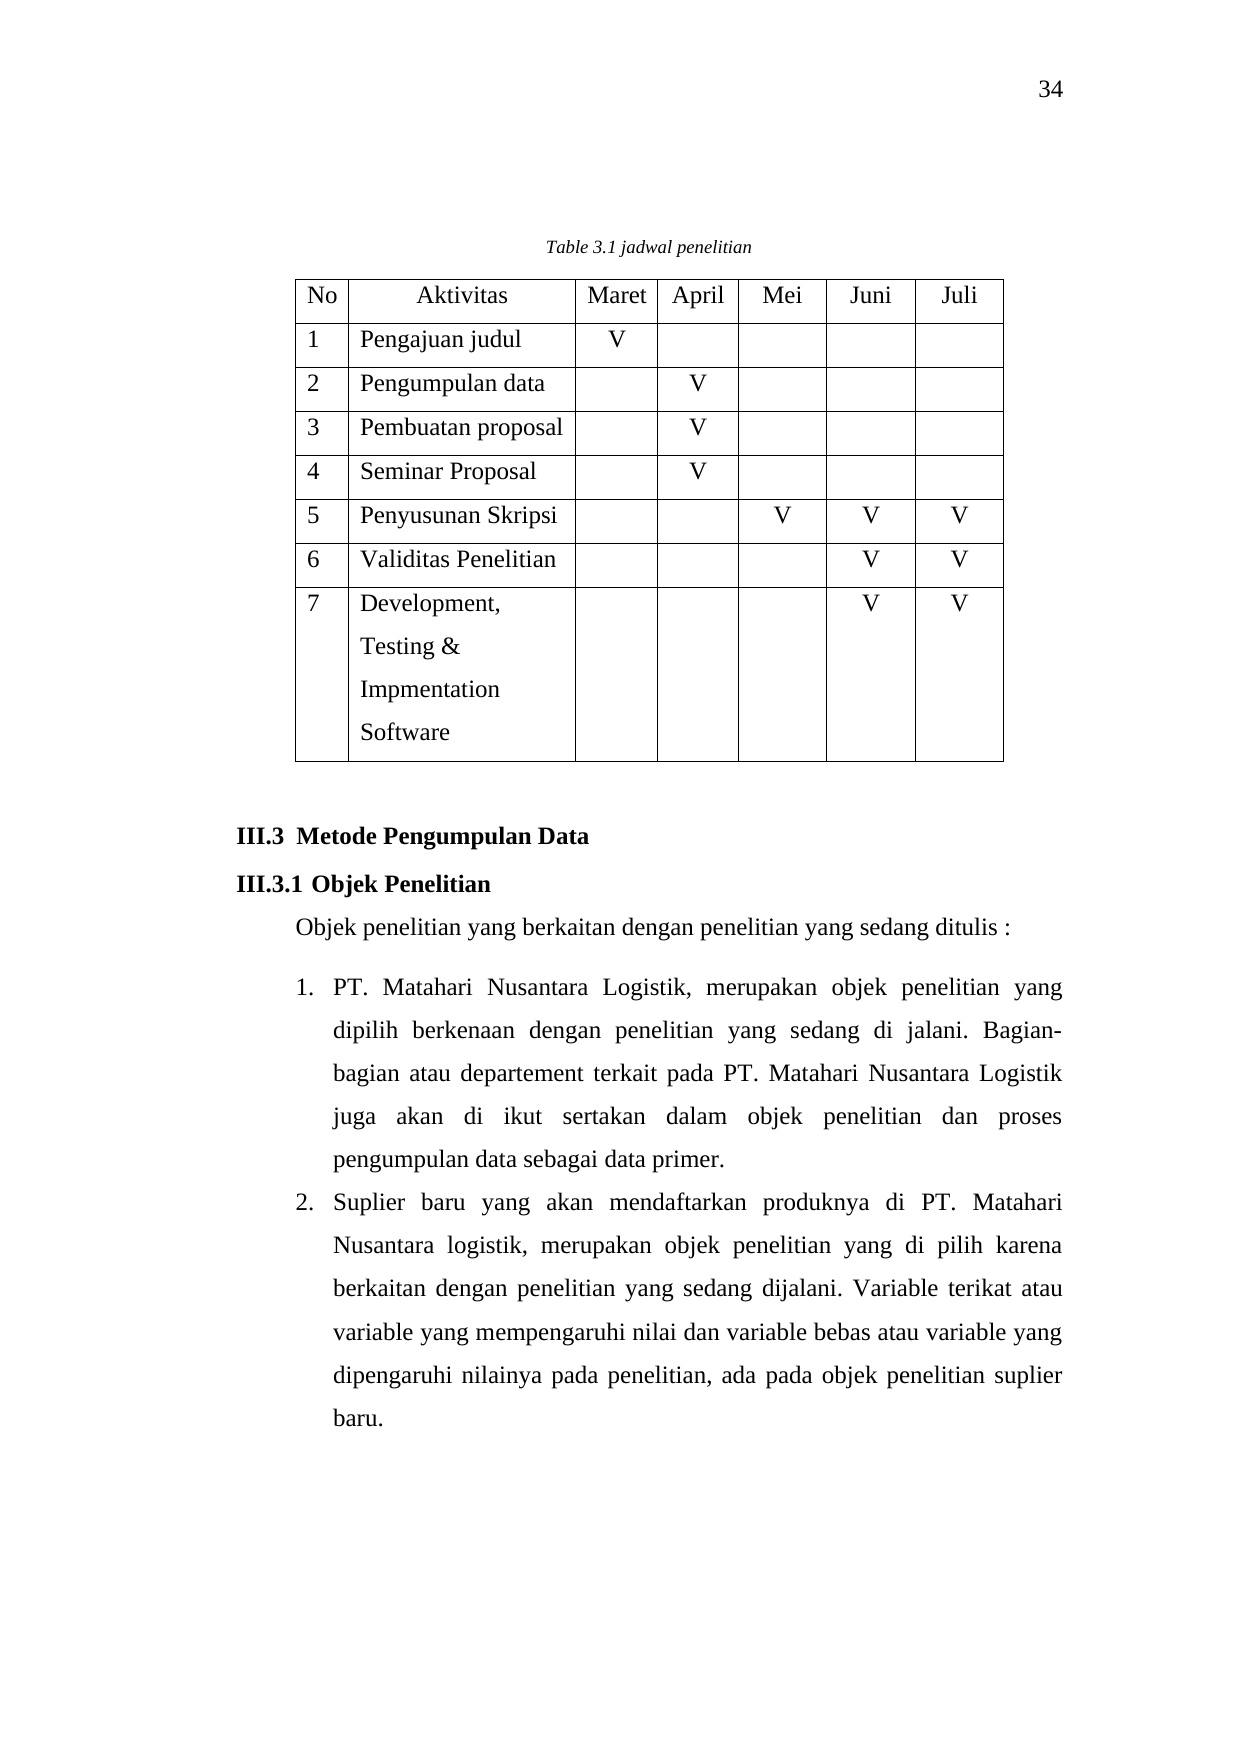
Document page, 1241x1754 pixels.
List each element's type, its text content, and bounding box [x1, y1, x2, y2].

table_header Mei [739, 280, 826, 323]
table_cell Seminar Proposal [349, 456, 575, 499]
table_cell Development, Testing & Impmentation Software [349, 588, 575, 761]
list PT. Matahari Nusantara Logistik, merupakan objek penelitian yang dipilih berkenaan dengan penelitian yang sedang di jalani. Bagian-bagian atau departement terkait pada PT. Matahari Nusantara Logistik juga akan di ikut sertakan dalam objek penelitian dan proses pengumpulan data sebagai data primer. [295, 972, 1063, 1173]
table_cell [827, 324, 915, 367]
table_cell [576, 412, 657, 455]
table_cell [827, 456, 915, 499]
table_cell V [916, 588, 1003, 761]
table_cell [739, 412, 826, 455]
table_cell V [827, 544, 915, 587]
list Suplier baru yang akan mendaftarkan produknya di PT. Matahari Nusantara logistik, merupakan objek penelitian yang di pilih karena berkaitan dengan penelitian yang sedang dijalani. Variable terikat atau variable yang mempengaruhi nilai dan variable bebas atau variable yang dipengaruhi nilainya pada penelitian, ada pada objek penelitian suplier baru. [295, 1187, 1063, 1432]
table_header No [296, 280, 348, 323]
table_cell [739, 456, 826, 499]
table_cell V [658, 368, 738, 411]
table_header Aktivitas [349, 280, 575, 323]
table_cell V [916, 500, 1003, 543]
table_cell [576, 456, 657, 499]
table_cell V [658, 412, 738, 455]
table_cell Pengumpulan data [349, 368, 575, 411]
table_cell 1 [296, 324, 348, 367]
table_cell [916, 456, 1003, 499]
table_cell V [739, 500, 826, 543]
table_cell V [827, 500, 915, 543]
table_cell [576, 368, 657, 411]
table_cell Validitas Penelitian [349, 544, 575, 587]
table_cell [739, 324, 826, 367]
table_cell [658, 500, 738, 543]
table_cell Pengajuan judul [349, 324, 575, 367]
table_cell 5 [296, 500, 348, 543]
table_cell V [827, 588, 915, 761]
table_cell [916, 324, 1003, 367]
table_cell [739, 544, 826, 587]
table_cell Penyusunan Skripsi [349, 500, 575, 543]
table_cell [658, 588, 738, 761]
table_cell V [576, 324, 657, 367]
table_cell [658, 324, 738, 367]
table_cell 4 [296, 456, 348, 499]
subtitle Metode Pengumpulan Data [236, 821, 1063, 850]
text Objek penelitian yang berkaitan dengan penelitian yang sedang ditulis : [236, 912, 1063, 941]
table_header April [658, 280, 738, 323]
table_cell 7 [296, 588, 348, 761]
table_cell 3 [296, 412, 348, 455]
table_cell [658, 544, 738, 587]
table_header Maret [576, 280, 657, 323]
table_cell [916, 412, 1003, 455]
table_header Juli [916, 280, 1003, 323]
table_cell 2 [296, 368, 348, 411]
table_cell Pembuatan proposal [349, 412, 575, 455]
table_cell 6 [296, 544, 348, 587]
table_header Juni [827, 280, 915, 323]
table_cell [739, 588, 826, 761]
table_cell [827, 368, 915, 411]
table_cell [576, 544, 657, 587]
table_cell V [916, 544, 1003, 587]
table_cell [739, 368, 826, 411]
table_cell [576, 588, 657, 761]
table_cell [916, 368, 1003, 411]
table_cell V [658, 456, 738, 499]
table_cell [827, 412, 915, 455]
table_cell [576, 500, 657, 543]
subtitle Objek Penelitian [236, 869, 1063, 897]
